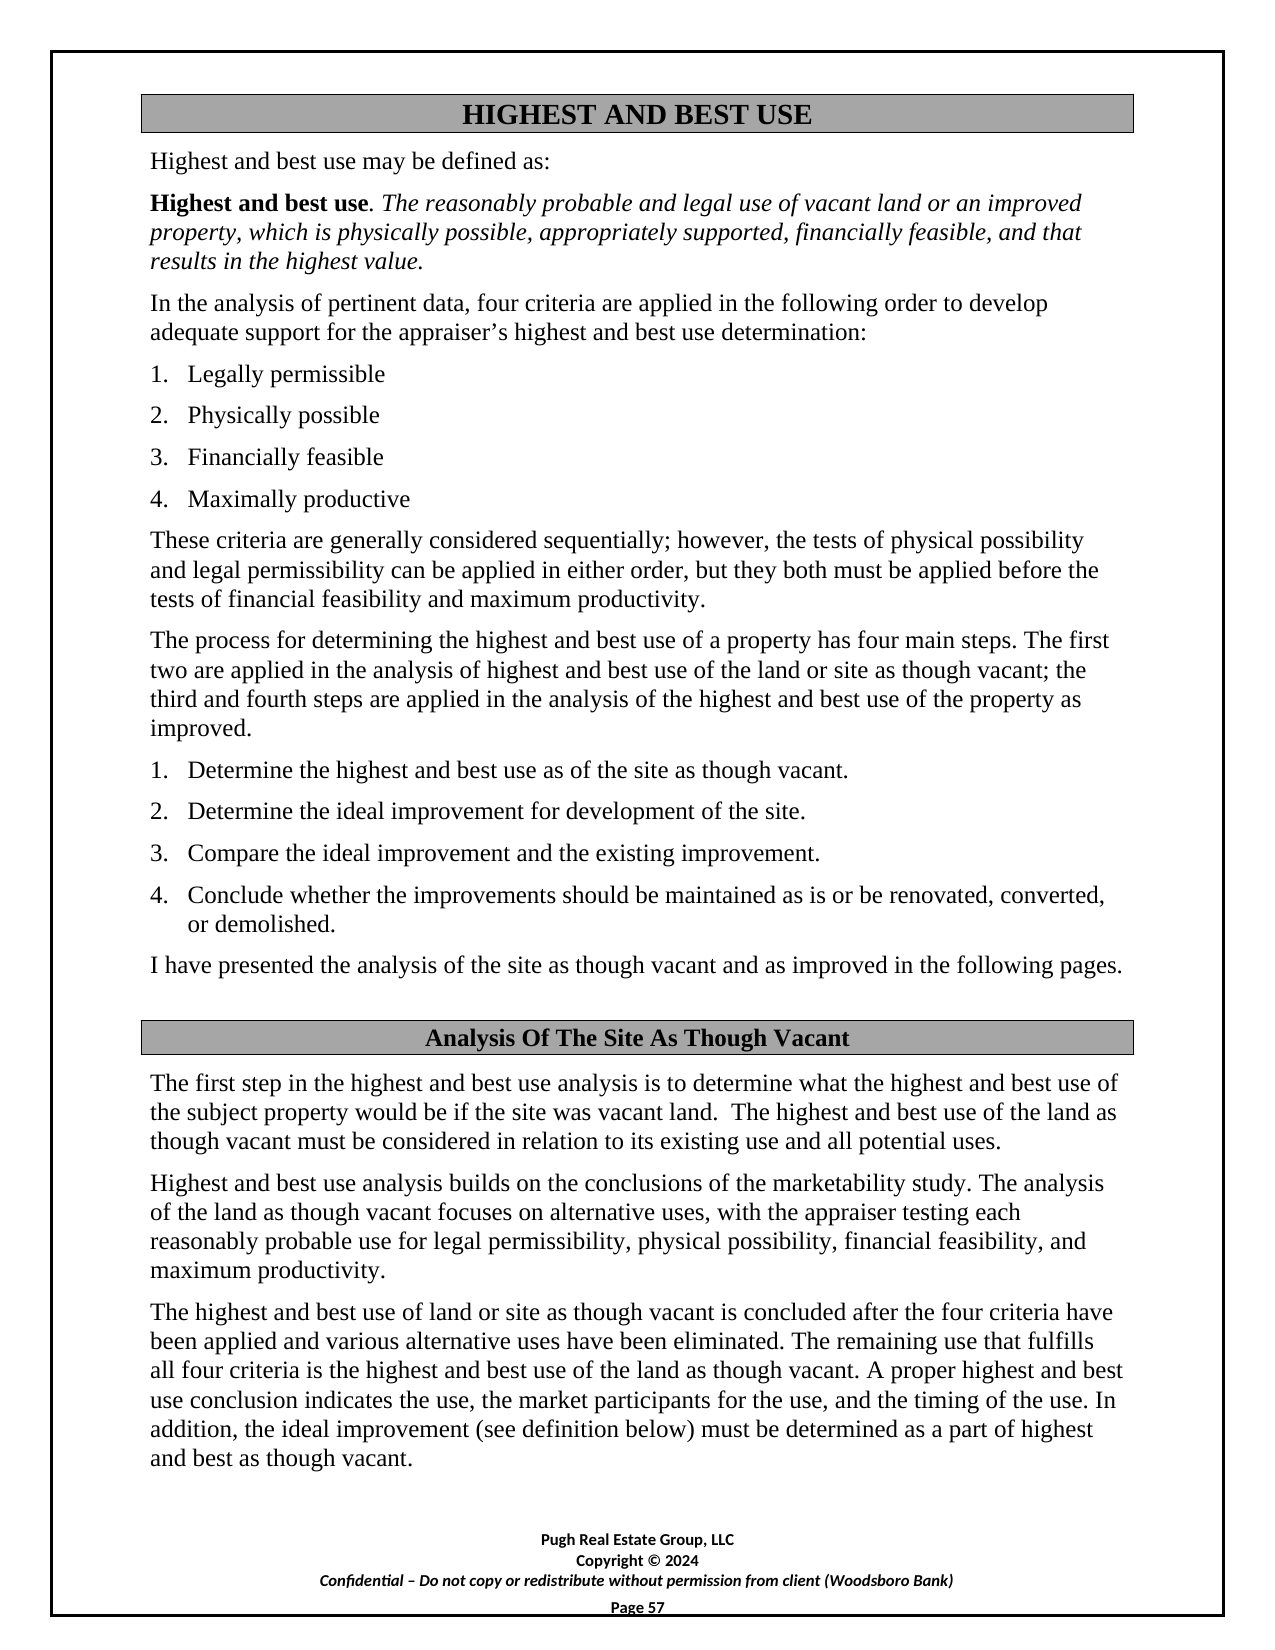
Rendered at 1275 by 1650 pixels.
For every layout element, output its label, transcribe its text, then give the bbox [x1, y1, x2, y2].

text HIGHEST AND BEST USE [142, 95, 1133, 132]
text The process for determining the highest and best use of a property has four main steps. The first two are applied in the analysis of highest and best use of the land or site as though vacant; the third and fourth steps are applied in the analysis of the highest and best use of the property as improved. [150, 625, 1125, 742]
text These criteria are generally considered sequentially; however, the tests of physical possibility and legal permissibility can be applied in either order, but they both must be applied before the tests of financial feasibility and maximum productivity. [150, 525, 1125, 613]
text The highest and best use of land or site as though vacant is concluded after the four criteria have been applied and various alternative uses have been eliminated. The remaining use that fulfills all four criteria is the highest and best use of the land as though vacant. A proper highest and best use conclusion indicates the use, the market participants for the use, and the timing of the use. In addition, the ideal improvement (see definition below) must be determined as a part of highest and best as though vacant. [150, 1297, 1125, 1472]
list Physically possible [150, 400, 1125, 429]
list Determine the ideal improvement for development of the site. [150, 796, 1125, 825]
list Maximally productive [150, 483, 1125, 513]
list Determine the highest and best use as of the site as though vacant. [150, 754, 1125, 783]
list Compare the ideal improvement and the existing improvement. [150, 838, 1125, 867]
text Analysis Of The Site As Though Vacant [142, 1021, 1133, 1054]
list Legally permissible [150, 358, 1125, 388]
text The first step in the highest and best use analysis is to determine what the highest and best use of the subject property would be if the site was vacant land. The highest and best use of the land as though vacant must be considered in relation to its existing use and all potential uses. [150, 1068, 1125, 1155]
text I have presented the analysis of the site as though vacant and as improved in the following pages. [150, 950, 1125, 979]
text Highest and best use analysis builds on the conclusions of the marketability study. The analysis of the land as though vacant focuses on alternative uses, with the appraiser testing each reasonably probable use for legal permissibility, physical possibility, financial feasibility, and maximum productivity. [150, 1168, 1125, 1284]
list Financially feasible [150, 442, 1125, 471]
text In the analysis of pertinent data, four criteria are applied in the following order to develop adequate support for the appraiser’s highest and best use determination: [150, 288, 1125, 346]
list Conclude whether the improvements should be maintained as is or be renovated, converted, or demolished. [150, 879, 1125, 938]
text Highest and best use may be defined as: [150, 146, 1125, 175]
text Highest and best use. The reasonably probable and legal use of vacant land or an improved property, which is physically possible, appropriately supported, financially feasible, and that results in the highest value. [150, 188, 1125, 275]
